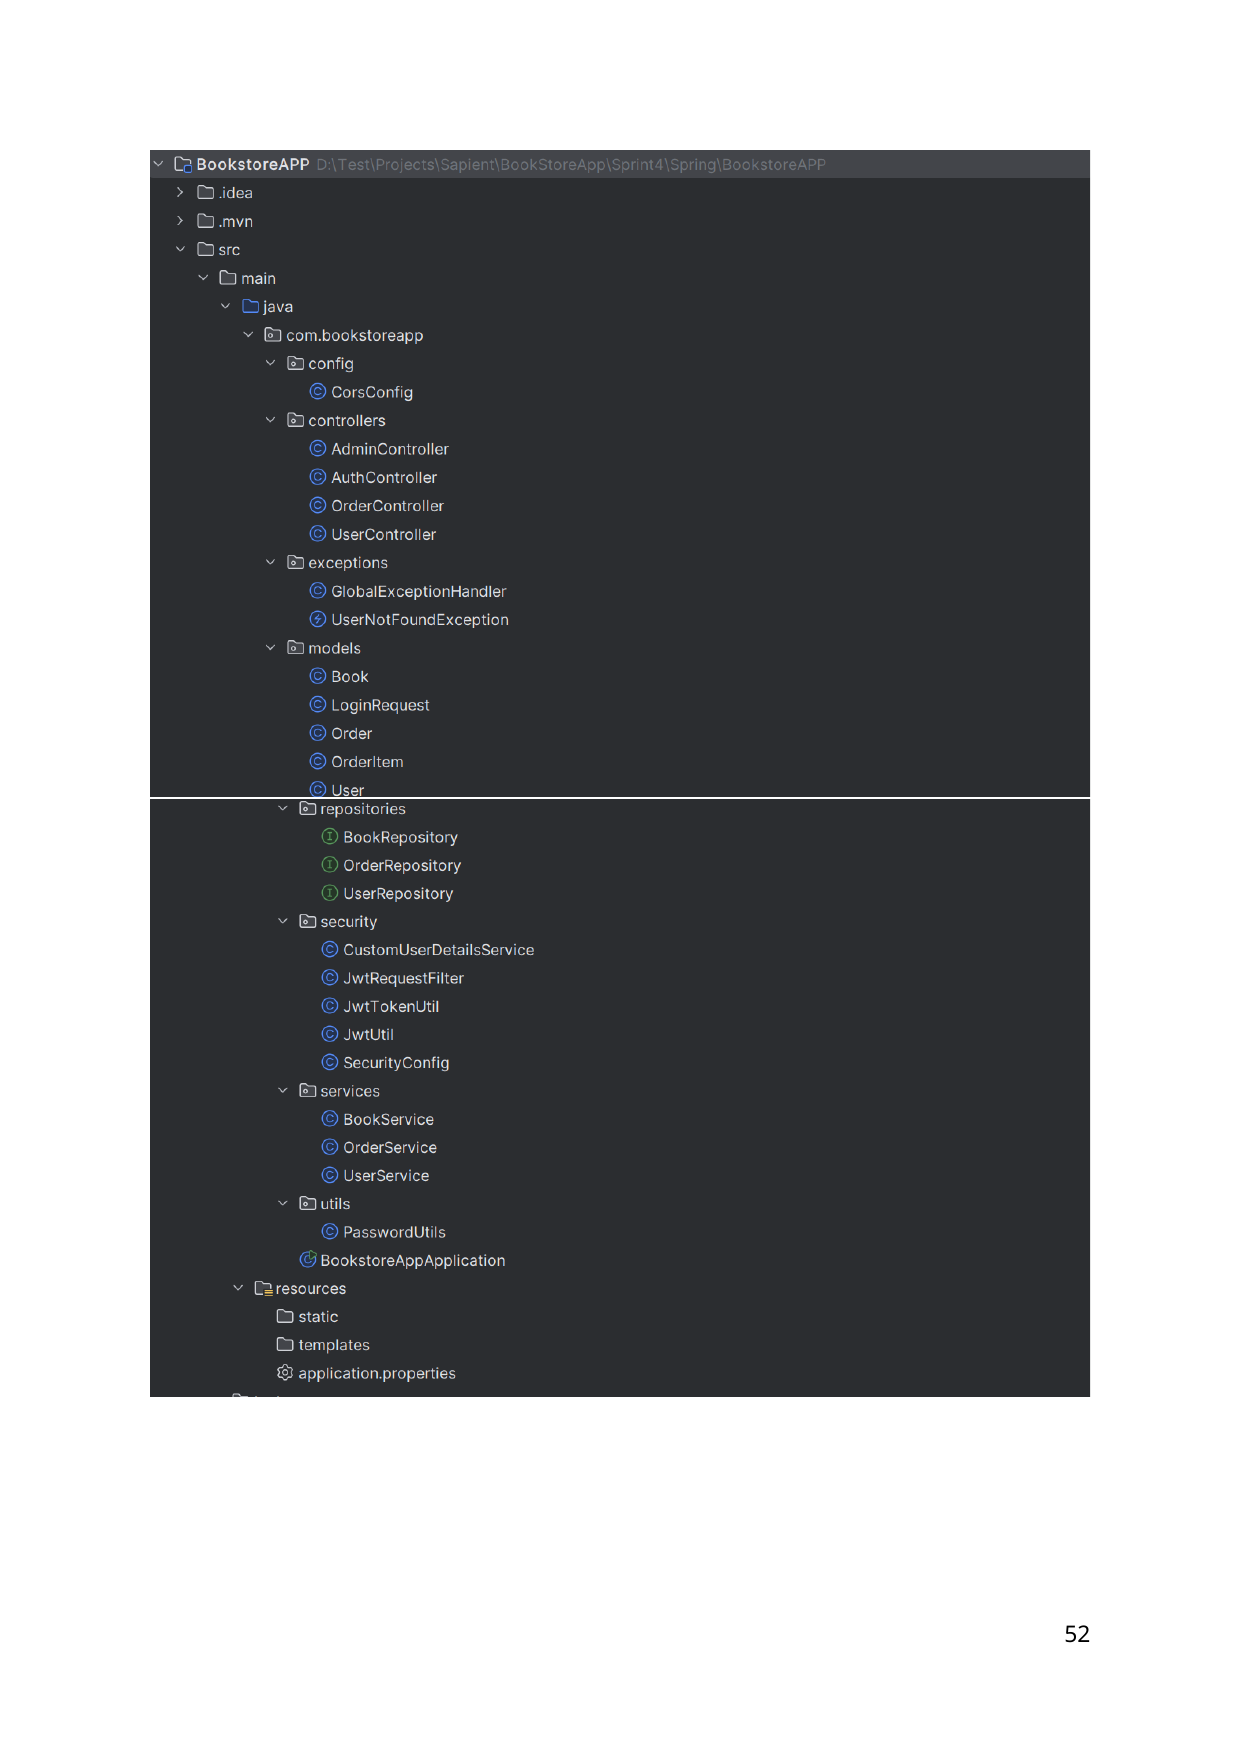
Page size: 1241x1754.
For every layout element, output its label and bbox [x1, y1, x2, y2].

picture [150, 799, 1091, 1397]
picture [150, 150, 1091, 797]
